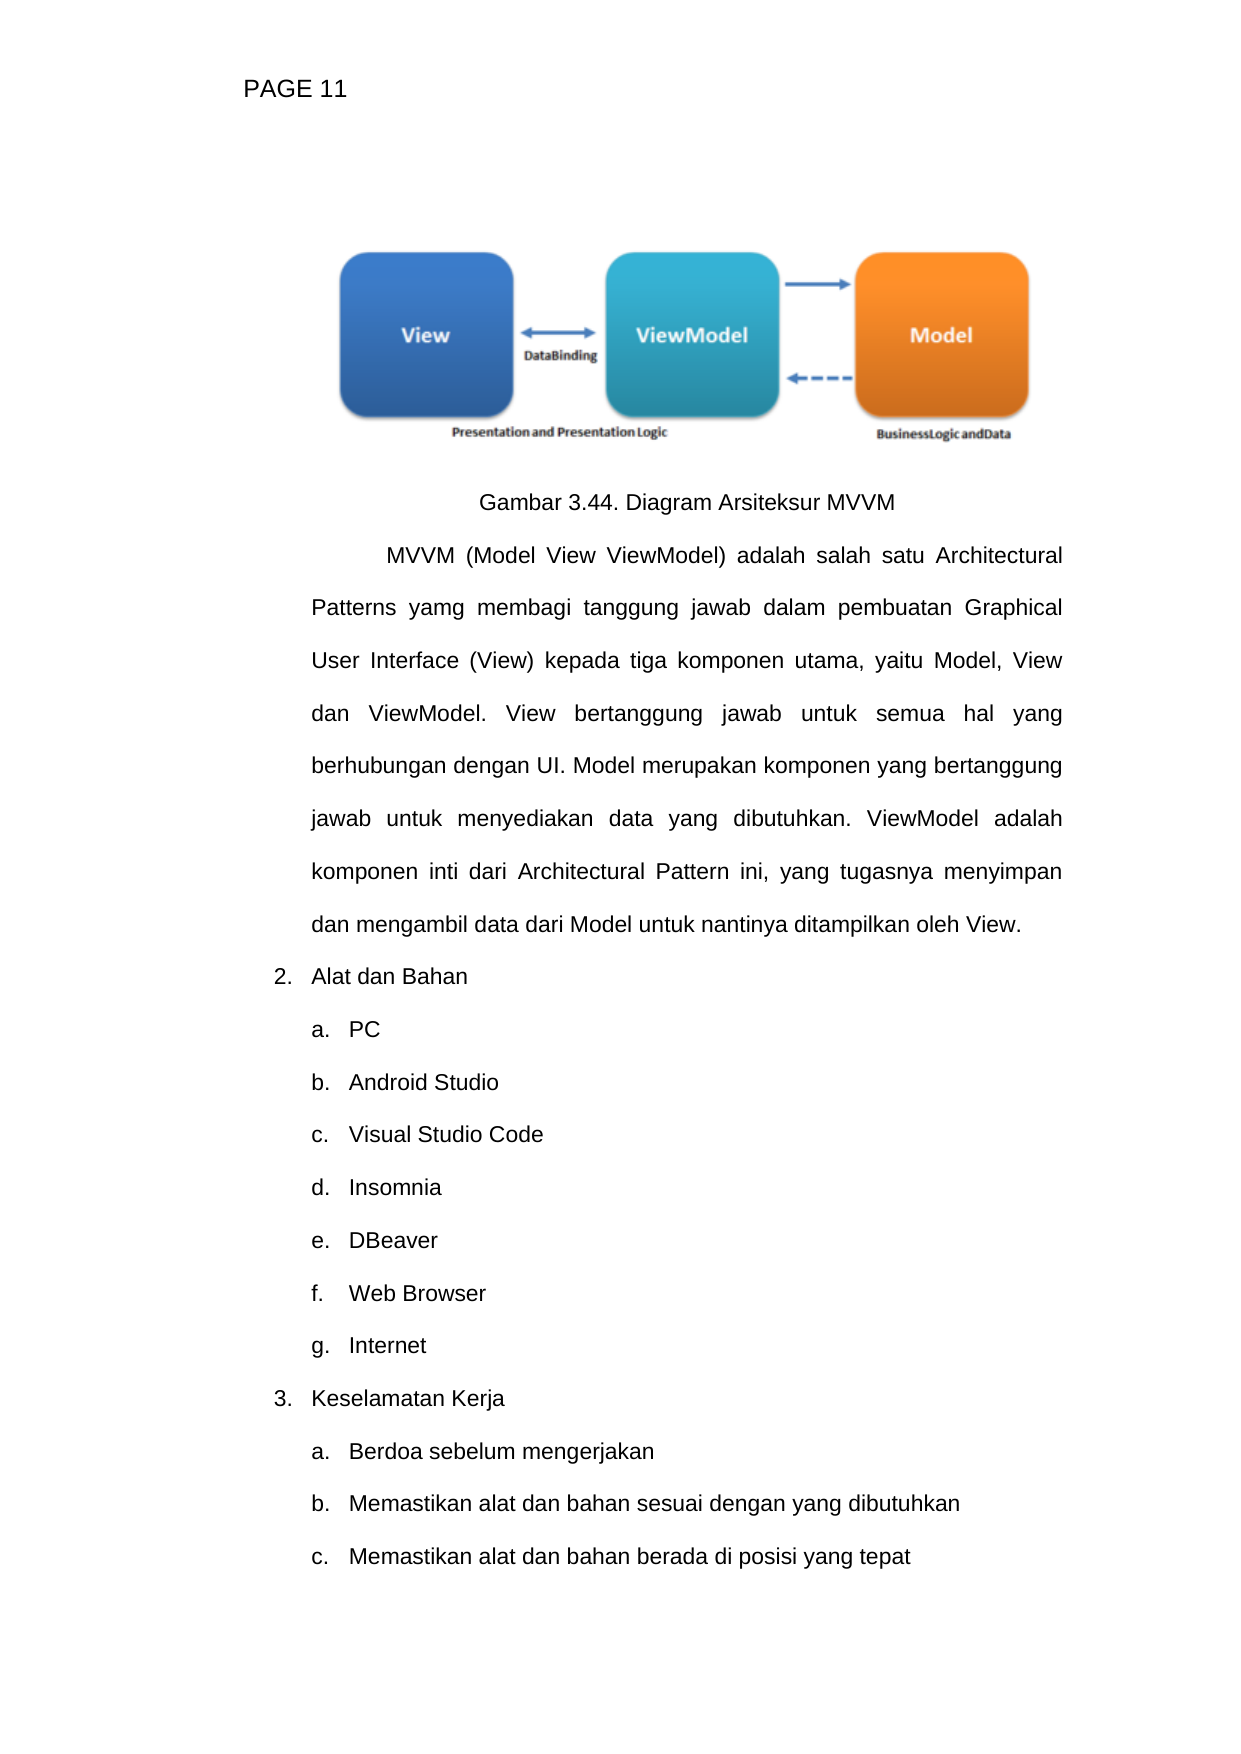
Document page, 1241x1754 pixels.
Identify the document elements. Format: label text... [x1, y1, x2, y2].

title Internet [311, 1332, 1063, 1358]
list Memastikan alat dan bahan sesuai dengan yang dibutuhkan [311, 1490, 1063, 1517]
title Web Browser [311, 1279, 1063, 1306]
text MVVM (Model View ViewModel) adalah salah satu Architectural Patterns yamg membagi tanggung jawab dalam pembuatan Graphical User Interface (View) kepada tiga komponen utama, yaitu Model, View dan ViewModel. View bertanggung jawab untuk semua hal yang berhubungan dengan UI. Model merupakan komponen yang bertanggung jawab untuk menyediakan data yang dibutuhkan. ViewModel adalah komponen inti dari Architectural Pattern ini, yang tugasnya menyimpan dan mengambil data dari Model untuk nantinya ditampilkan oleh View. [311, 542, 1063, 937]
title DBeaver [311, 1227, 1063, 1253]
list Memastikan alat dan bahan berada di posisi yang tepat [311, 1543, 1063, 1569]
title Keselamatan Kerja [274, 1385, 1063, 1411]
picture [311, 236, 1062, 461]
list Berdoa sebelum mengerjakan [311, 1438, 1063, 1464]
text Gambar 3.44. Diagram Arsiteksur MVVM [311, 489, 1063, 515]
title PC [311, 1016, 1063, 1042]
title Android Studio [311, 1069, 1063, 1095]
title Alat dan Bahan [274, 963, 1063, 989]
title Visual Studio Code [311, 1121, 1063, 1148]
title Insomnia [311, 1174, 1063, 1200]
